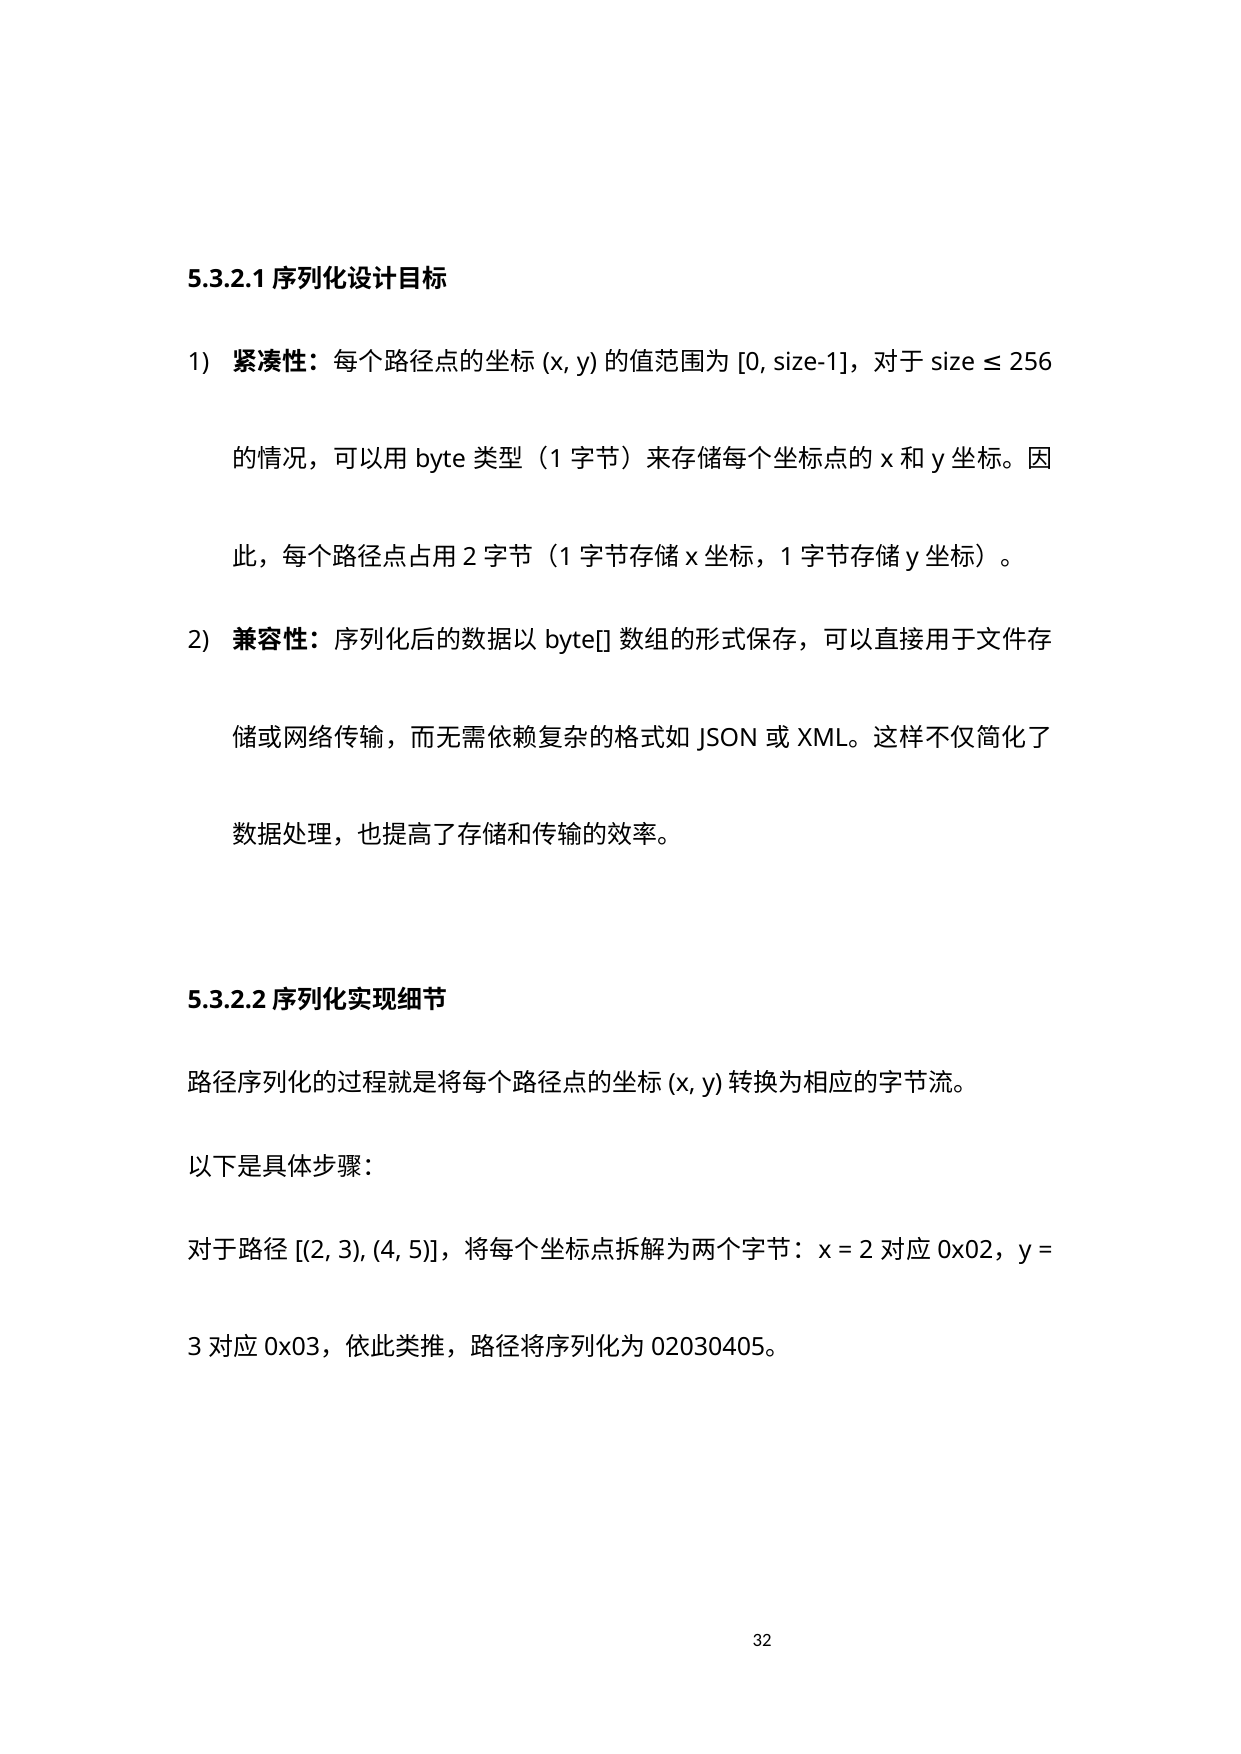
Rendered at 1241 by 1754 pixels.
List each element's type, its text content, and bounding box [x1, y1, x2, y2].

text 5.3.2.2 序列化实现细节 [187, 965, 1053, 1030]
text 路径序列化的过程就是将每个路径点的坐标 (x, y) 转换为相应的字节流。 [187, 1048, 1053, 1113]
text 5.3.2.1 序列化设计目标 [187, 244, 1053, 309]
text 以下是具体步骤： [187, 1132, 1053, 1197]
list 紧凑性：每个路径点的坐标 (x, y) 的值范围为 [0, size-1]，对于 size ≤ 256 的情况，可以用 byte 类型（1 字节）来存储每个坐标点的 x 和 y 坐标。因此，每个路径点占用 2 字节（1 字节存储 x 坐标，1 字节存储 y 坐标）。 [187, 327, 1053, 587]
text 对于路径 [(2, 3), (4, 5)]，将每个坐标点拆解为两个字节：x = 2 对应 0x02，y = 3 对应 0x03，依此类推，路径将序列化为 02030405。 [187, 1215, 1053, 1377]
list 兼容性：序列化后的数据以 byte[] 数组的形式保存，可以直接用于文件存储或网络传输，而无需依赖复杂的格式如 JSON 或 XML。这样不仅简化了数据处理，也提高了存储和传输的效率。 [187, 605, 1053, 865]
